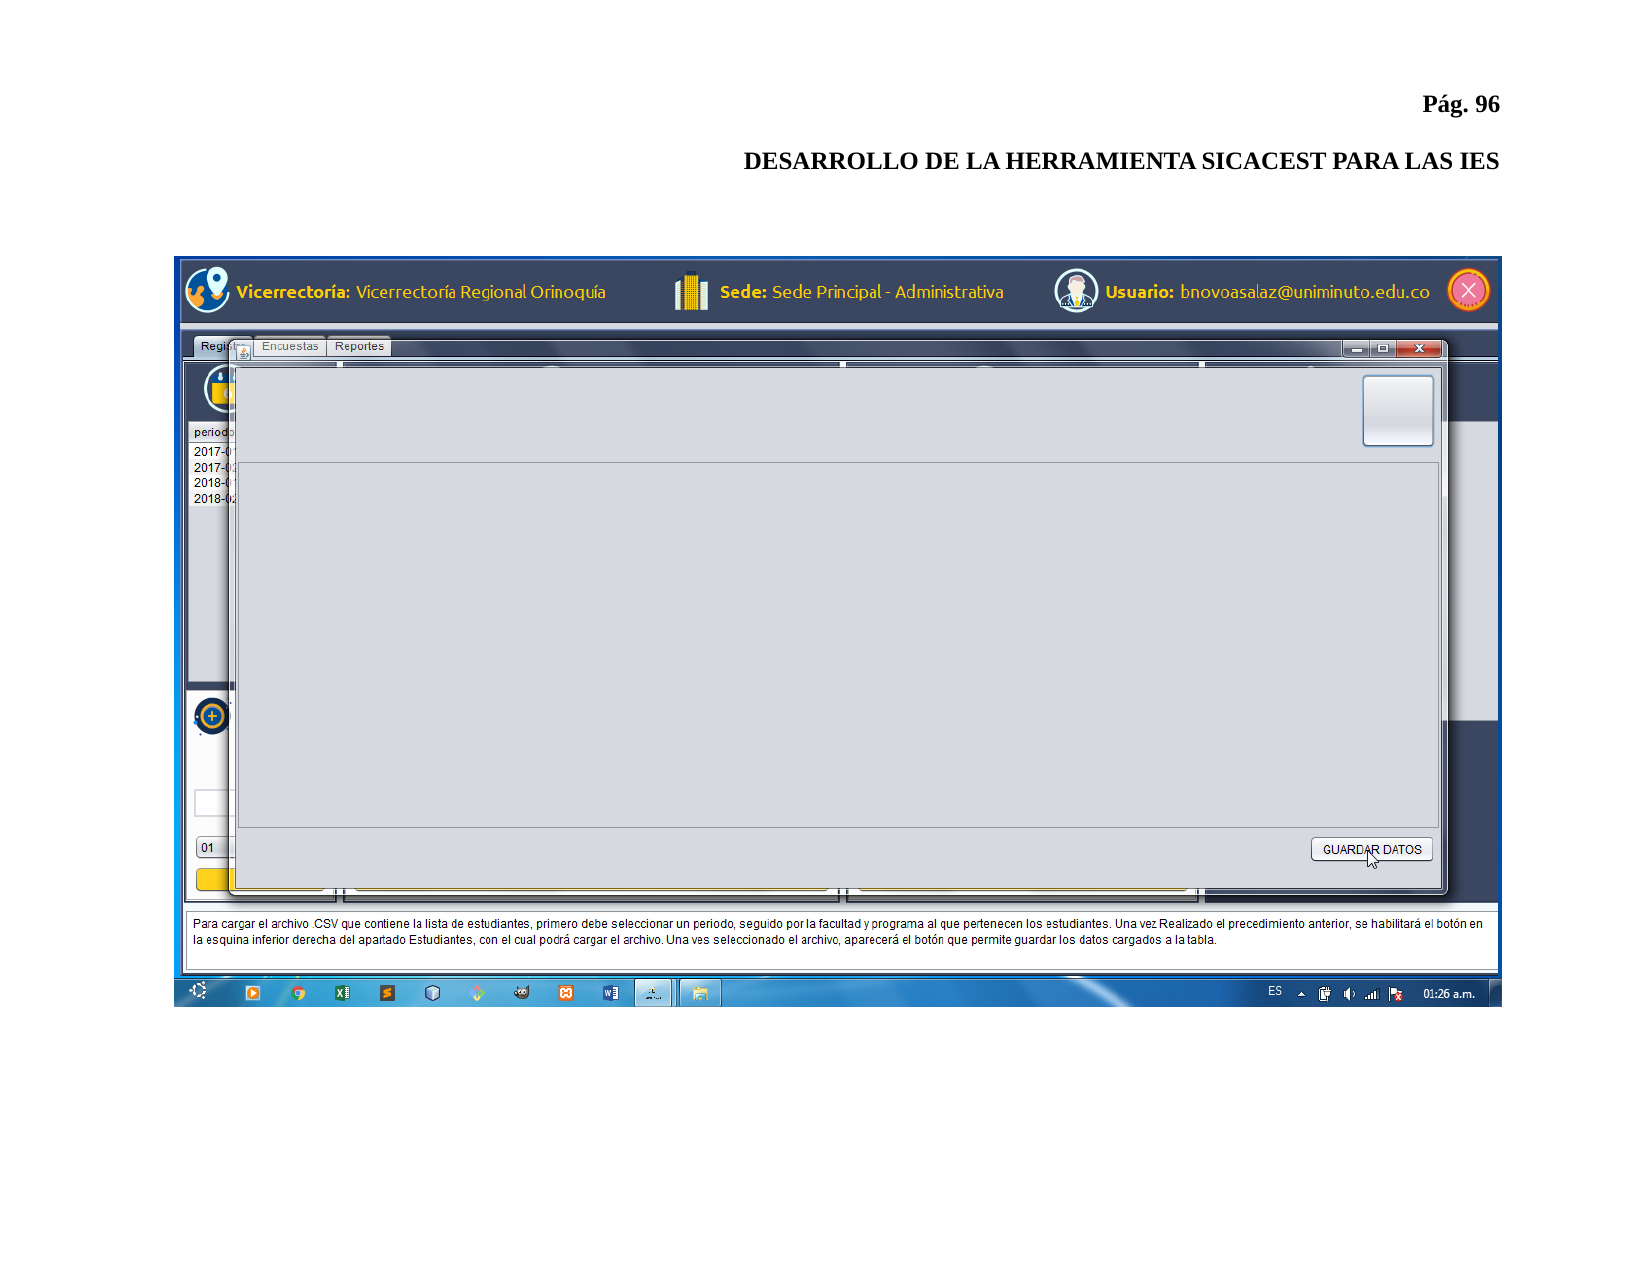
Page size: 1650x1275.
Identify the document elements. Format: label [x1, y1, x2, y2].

picture [174, 256, 1502, 1007]
